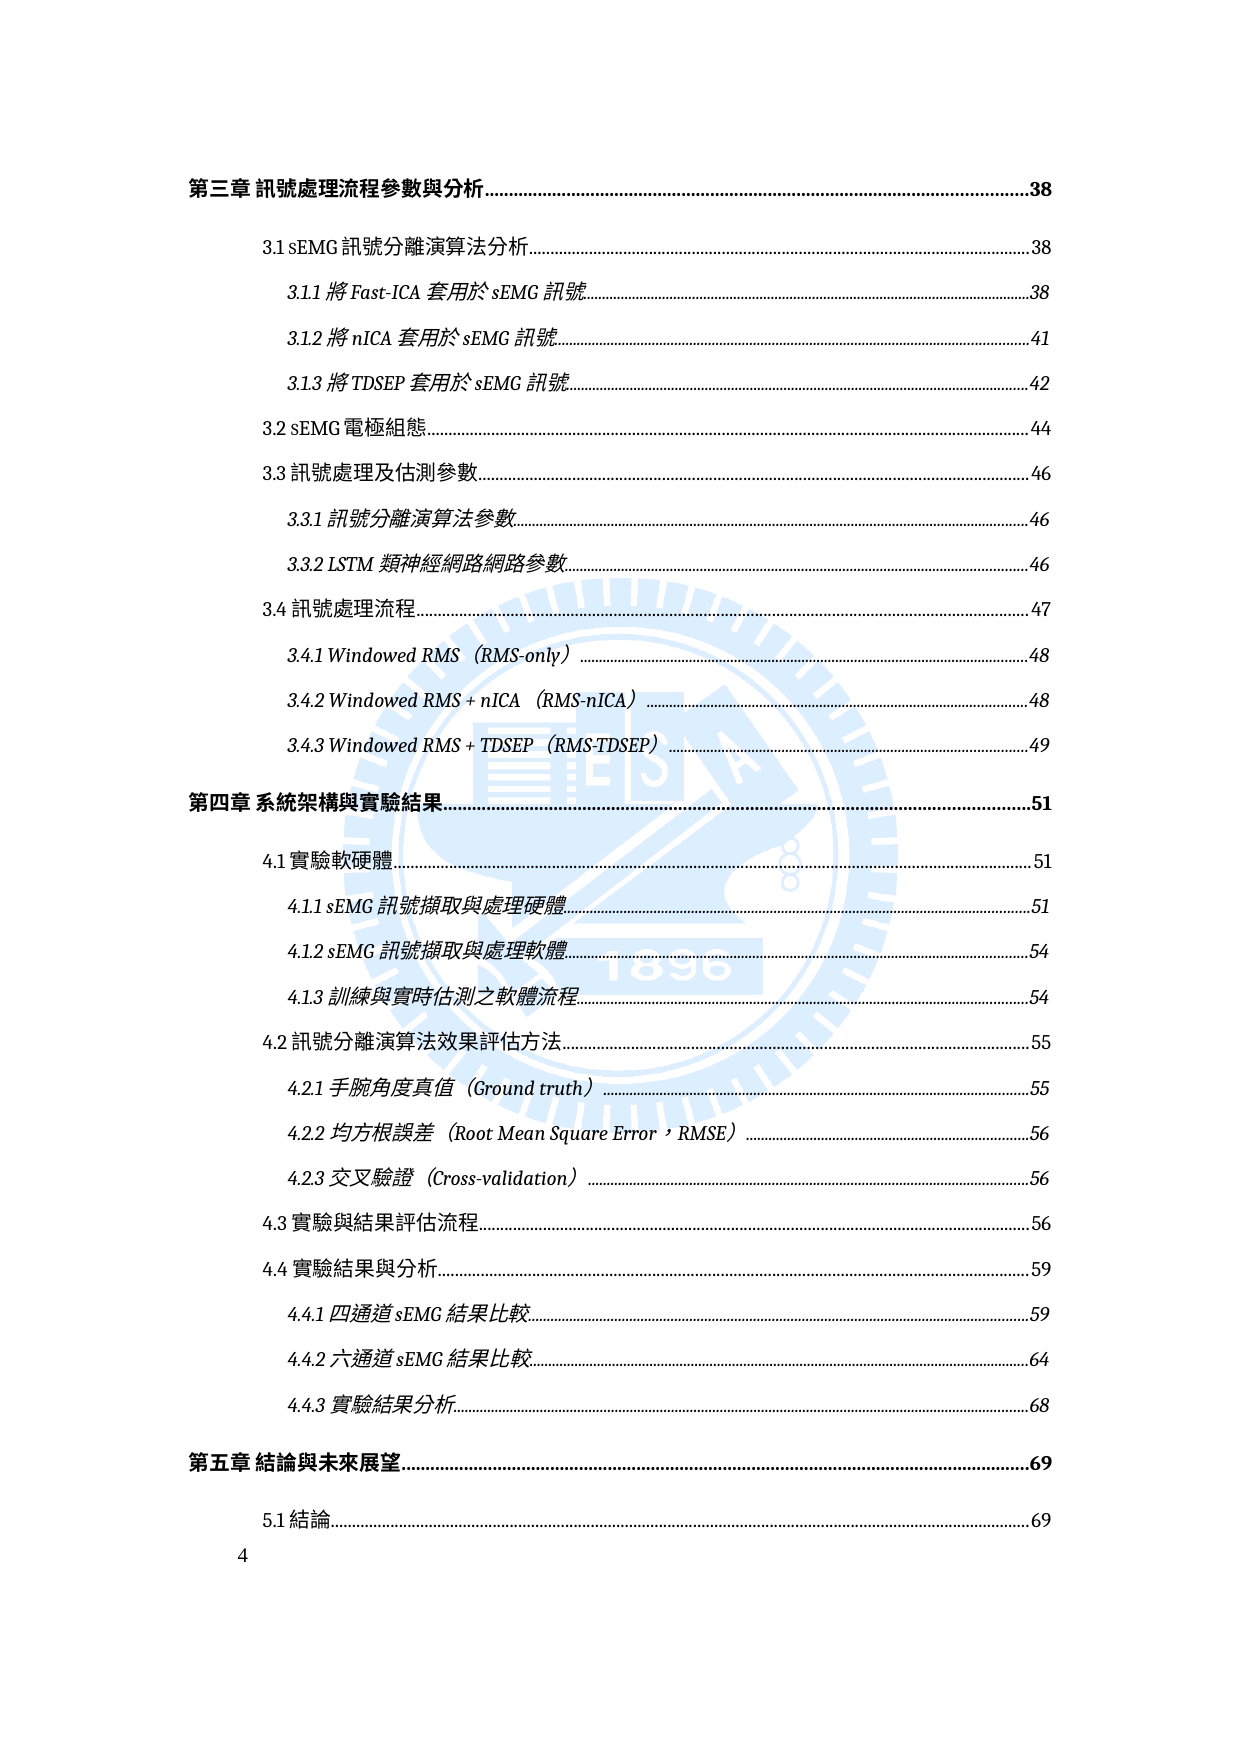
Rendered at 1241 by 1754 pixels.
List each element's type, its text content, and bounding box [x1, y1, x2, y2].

text 3.3 訊號處理及估測參數 46 [212, 457, 1053, 487]
text 4.3 實驗與結果評估流程 56 [212, 1207, 1053, 1237]
text 4.1.2 sEMG訊號擷取與處理軟體 54 [237, 935, 1053, 965]
text 4.2 訊號分離演算法效果評估方法 55 [212, 1025, 1053, 1056]
text 第五章 結論與未來展望 69 [187, 1446, 1053, 1476]
text 4.2.1 手腕角度真值（Ground truth） 55 [237, 1071, 1053, 1101]
text 3.4.1 Windowed RMS（RMS-only） 48 [237, 638, 1053, 668]
text 3.1 sEMG訊號分離演算法分析 38 [212, 230, 1053, 260]
text 3.4.2 Windowed RMS + nICA（RMS-nICA） 48 [237, 683, 1053, 713]
text 4.4.2 六通道sEMG結果比較 64 [237, 1343, 1053, 1373]
text 3.4.3 Windowed RMS + TDSEP（RMS-TDSEP） 49 [237, 728, 1053, 759]
text 3.3.2 LSTM類神經網路網路參數 46 [237, 547, 1053, 577]
text 4.4 實驗結果與分析 59 [212, 1252, 1053, 1282]
text 3.4 訊號處理流程 47 [212, 593, 1053, 623]
text 第四章 系統架構與實驗結果 51 [187, 786, 1053, 817]
text 3.3.1 訊號分離演算法參數 46 [237, 502, 1053, 532]
text 第三章 訊號處理流程參數與分析 38 [187, 172, 1053, 202]
text 3.1.1 將Fast-ICA套用於sEMG訊號 38 [237, 275, 1053, 306]
text 4.4.3 實驗結果分析 68 [237, 1388, 1053, 1418]
text 4.2.2 均方根誤差（Root Mean Square Error，RMSE） 56 [237, 1116, 1053, 1146]
text 4.2.3 交叉驗證（Cross-validation） 56 [237, 1161, 1053, 1192]
text 4.1.3 訓練與實時估測之軟體流程 54 [237, 980, 1053, 1010]
text 3.1.3 將TDSEP套用於sEMG訊號 42 [237, 366, 1053, 396]
text 4.4.1 四通道sEMG結果比較 59 [237, 1297, 1053, 1327]
text 3.2 sEMG電極組態 44 [212, 411, 1053, 442]
text 4.1.1 sEMG訊號擷取與處理硬體 51 [237, 889, 1053, 920]
text 3.1.2 將nICA套用於sEMG訊號 41 [237, 321, 1053, 351]
text 4.1 實驗軟硬體 51 [212, 844, 1053, 874]
text 5.1 結論 69 [212, 1503, 1053, 1534]
